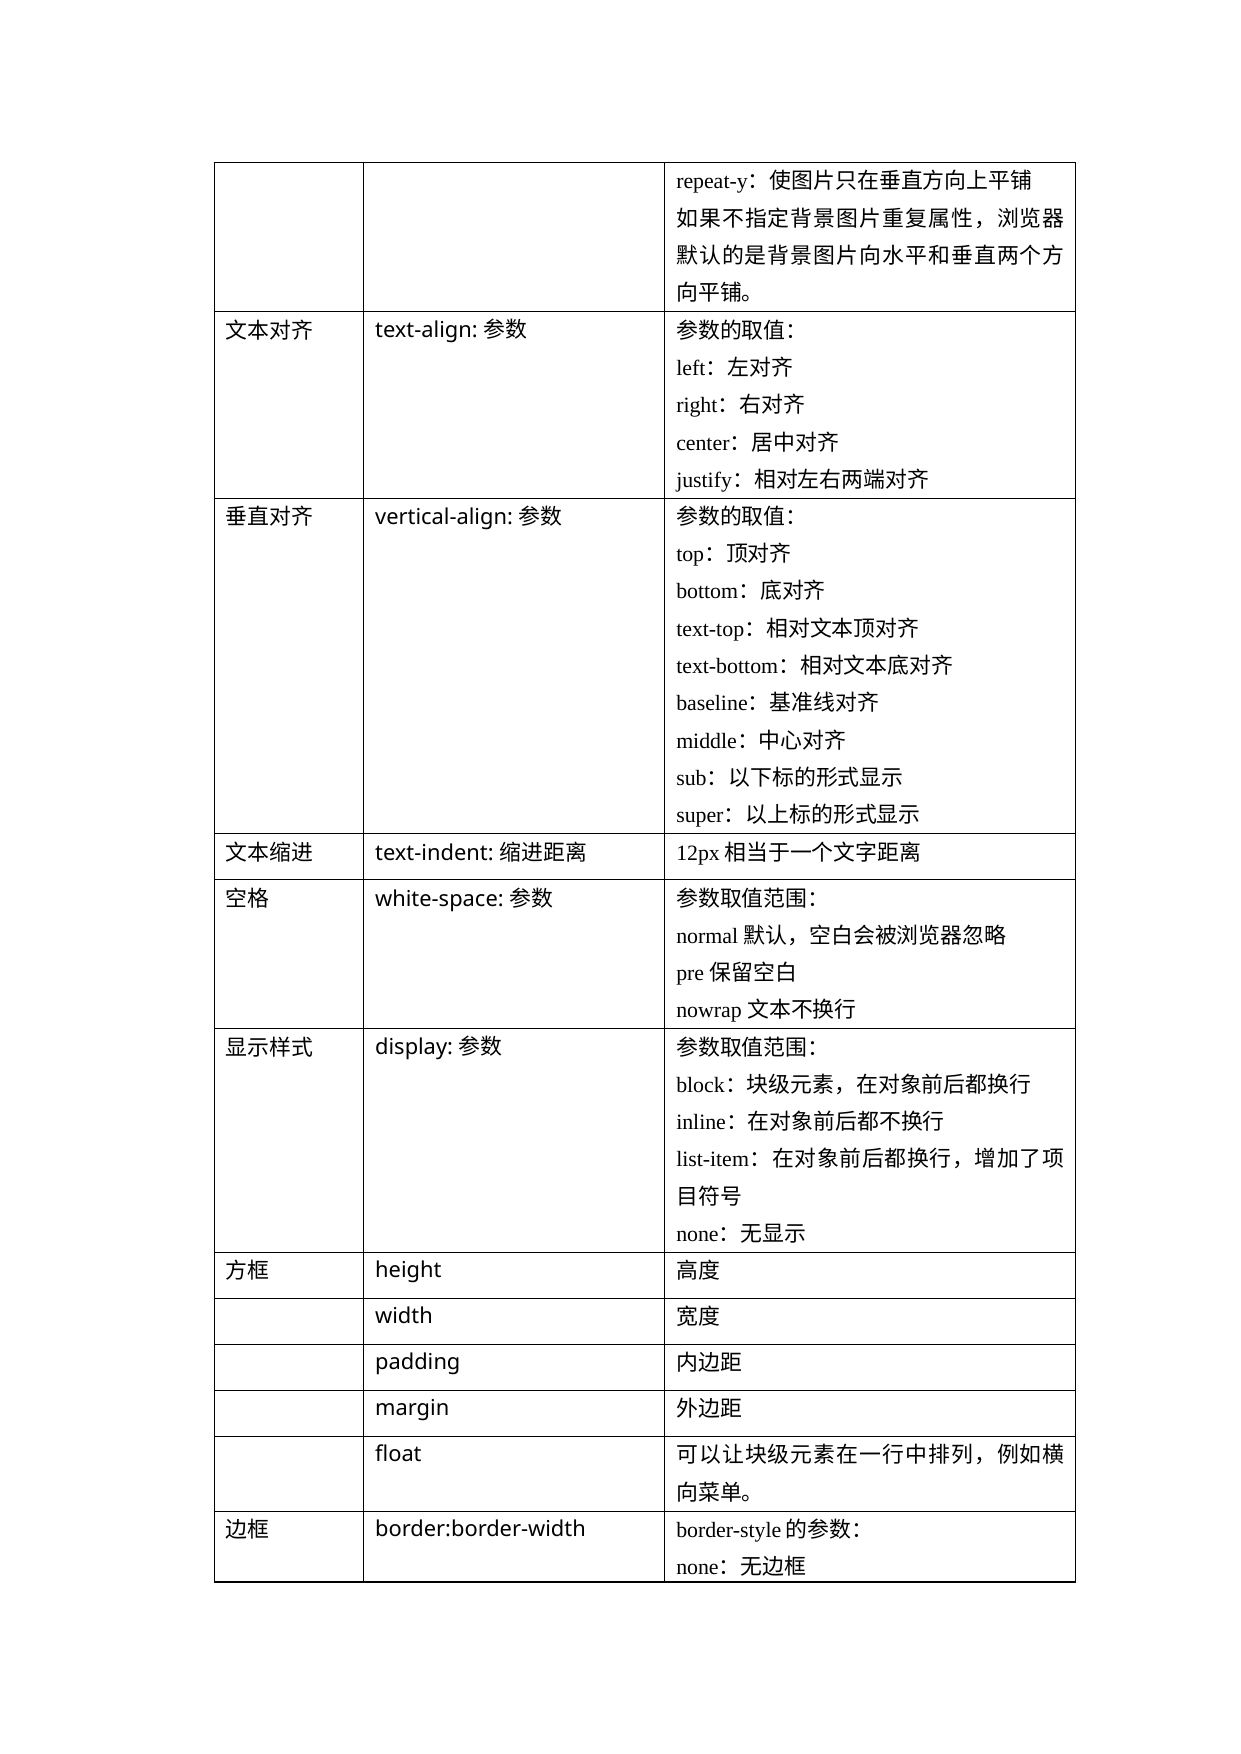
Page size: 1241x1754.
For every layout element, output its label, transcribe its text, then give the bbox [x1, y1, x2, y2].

table_cell [215, 1299, 363, 1344]
table_cell 高度 [665, 1253, 1075, 1298]
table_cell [364, 163, 664, 311]
table_cell 内边距 [665, 1345, 1075, 1390]
table_cell 外边距 [665, 1391, 1075, 1436]
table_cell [665, 1512, 1075, 1581]
table_cell vertical-align: 参数 [364, 499, 664, 833]
table_cell 空格 [215, 880, 363, 1028]
table_cell text-align: 参数 [364, 312, 664, 498]
table_cell 12px相当于一个文字距离 [665, 834, 1075, 879]
table_cell [215, 1391, 363, 1436]
table_cell 文本缩进 [215, 834, 363, 879]
table_cell margin [364, 1391, 664, 1436]
table_cell height [364, 1253, 664, 1298]
table_cell float [364, 1437, 664, 1511]
table_cell 宽度 [665, 1299, 1075, 1344]
table_cell 可以让块级元素在一行中排列，例如横向菜单。 [665, 1437, 1075, 1511]
table_cell padding [364, 1345, 664, 1390]
table_cell [215, 1345, 363, 1390]
table_cell width [364, 1299, 664, 1344]
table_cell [364, 1512, 664, 1581]
table_cell 垂直对齐 [215, 499, 363, 833]
table_cell text-indent: 缩进距离 [364, 834, 664, 879]
table_cell 参数取值范围： block：块级元素，在对象前后都换行 inline：在对象前后都不换行 list-item：在对象前后都换行，增加了项目符号 none：无显示 [665, 1029, 1075, 1252]
table_cell 边框 [215, 1512, 363, 1581]
table_cell display: 参数 [364, 1029, 664, 1252]
table_cell 参数的取值： left：左对齐 right：右对齐 center：居中对齐 justify：相对左右两端对齐 [665, 312, 1075, 498]
table_cell 参数取值范围： normal 默认，空白会被浏览器忽略 pre 保留空白 nowrap 文本不换行 [665, 880, 1075, 1028]
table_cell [665, 163, 1075, 311]
table_cell 文本对齐 [215, 312, 363, 498]
table_cell 方框 [215, 1253, 363, 1298]
table_cell [215, 163, 363, 311]
table_cell white-space: 参数 [364, 880, 664, 1028]
table_cell 显示样式 [215, 1029, 363, 1252]
table_cell [215, 1437, 363, 1511]
table_cell 参数的取值： top：顶对齐 bottom：底对齐 text-top：相对文本顶对齐 text-bottom：相对文本底对齐 baseline：基准线对齐 middle：中心对齐 sub：以下标的形式显示 super：以上标的形式显示 [665, 499, 1075, 833]
